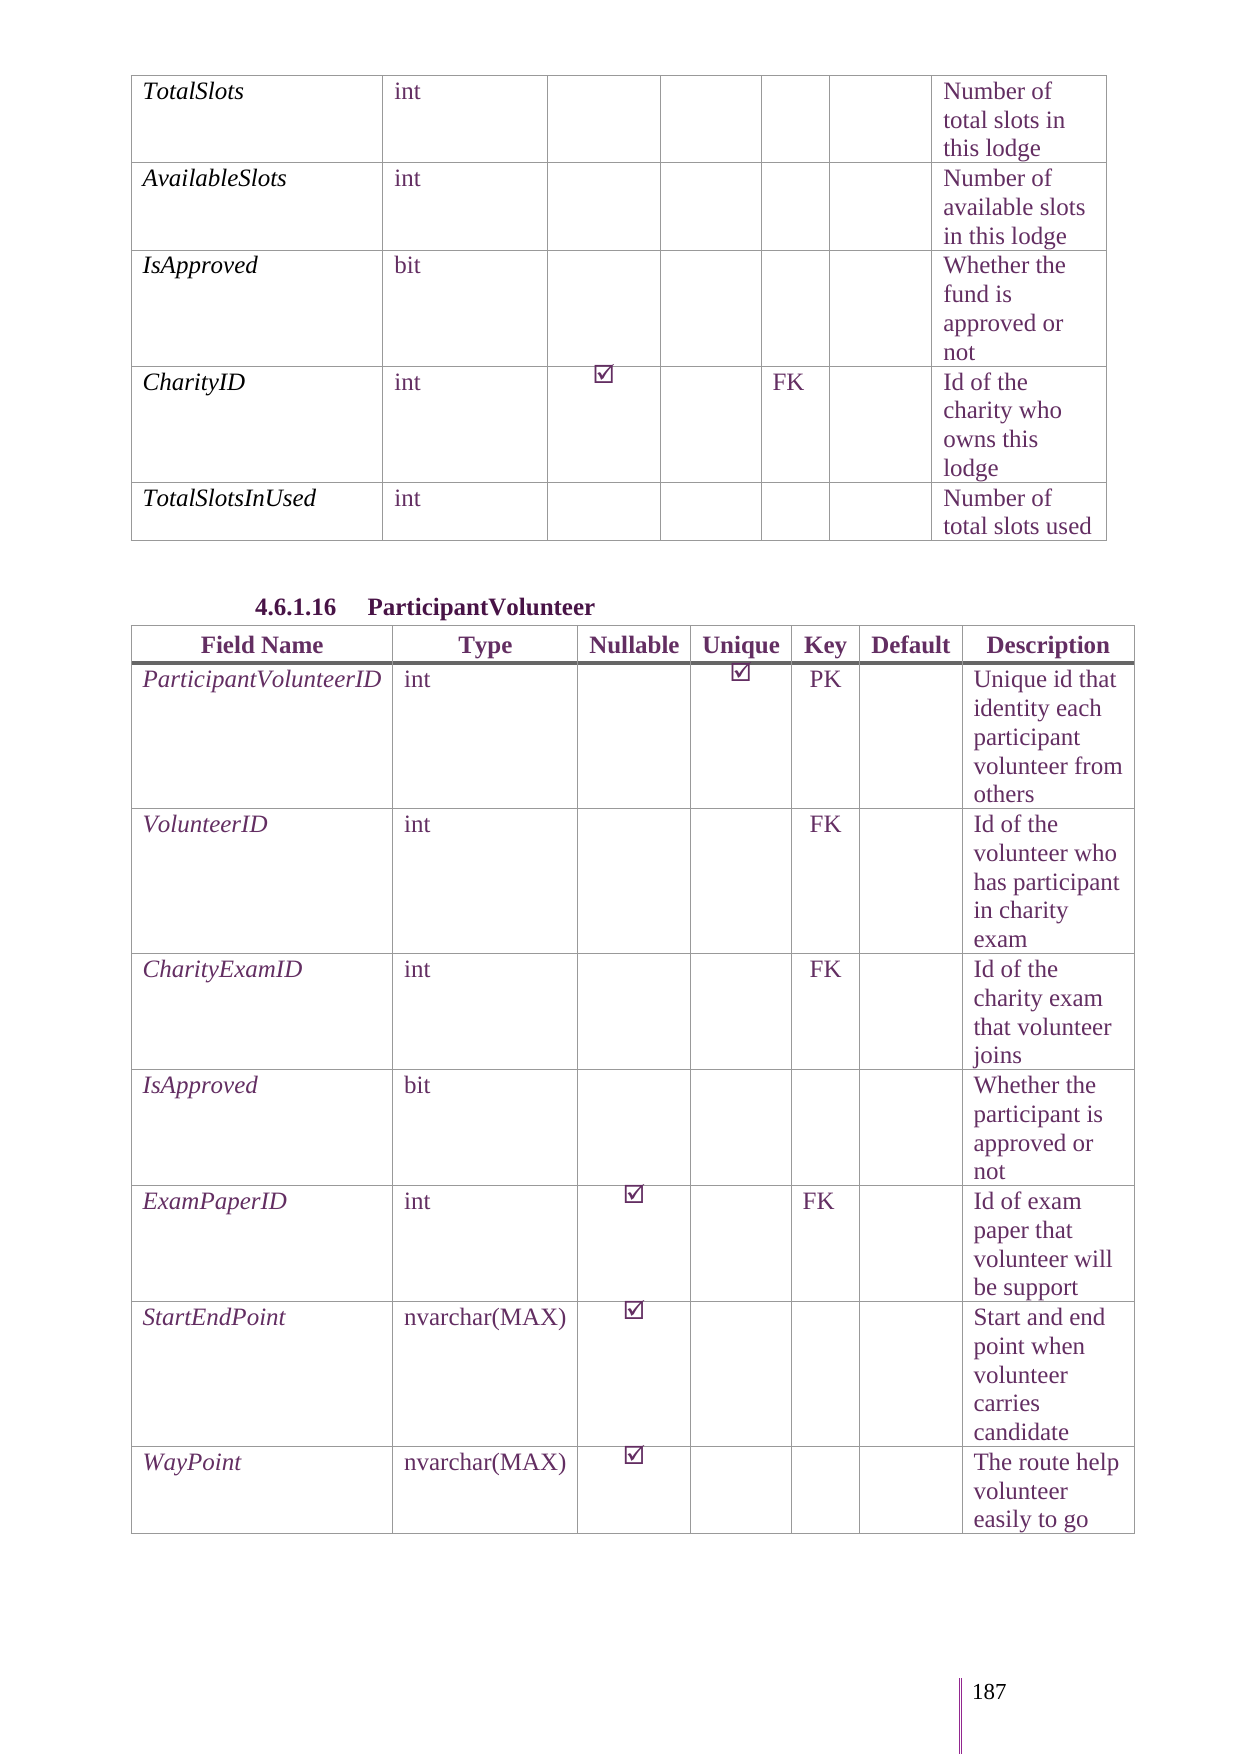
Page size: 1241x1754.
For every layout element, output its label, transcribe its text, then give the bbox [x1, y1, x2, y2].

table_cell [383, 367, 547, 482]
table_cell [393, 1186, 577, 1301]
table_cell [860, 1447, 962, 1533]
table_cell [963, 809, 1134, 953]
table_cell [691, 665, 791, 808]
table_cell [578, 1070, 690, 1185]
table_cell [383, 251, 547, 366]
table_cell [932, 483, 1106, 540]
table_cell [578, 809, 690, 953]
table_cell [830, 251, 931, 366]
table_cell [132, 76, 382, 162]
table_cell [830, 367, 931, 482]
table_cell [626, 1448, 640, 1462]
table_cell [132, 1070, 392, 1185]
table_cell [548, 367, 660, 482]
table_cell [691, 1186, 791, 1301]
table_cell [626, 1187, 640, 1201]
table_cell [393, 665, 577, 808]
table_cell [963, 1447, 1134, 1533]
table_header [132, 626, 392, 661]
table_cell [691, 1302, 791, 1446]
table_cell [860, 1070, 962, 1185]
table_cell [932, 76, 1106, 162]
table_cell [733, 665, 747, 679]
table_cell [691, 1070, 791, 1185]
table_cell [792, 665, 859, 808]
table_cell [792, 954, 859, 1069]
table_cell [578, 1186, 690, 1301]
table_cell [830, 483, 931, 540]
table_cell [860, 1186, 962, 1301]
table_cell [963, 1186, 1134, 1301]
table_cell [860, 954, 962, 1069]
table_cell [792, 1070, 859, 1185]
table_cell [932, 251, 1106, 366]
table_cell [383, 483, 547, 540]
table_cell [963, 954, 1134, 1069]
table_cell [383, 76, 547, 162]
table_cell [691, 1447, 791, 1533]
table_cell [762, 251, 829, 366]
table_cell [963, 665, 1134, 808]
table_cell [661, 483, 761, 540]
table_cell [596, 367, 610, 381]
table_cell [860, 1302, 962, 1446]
subtitle ParticipantVolunteer [255, 592, 1165, 621]
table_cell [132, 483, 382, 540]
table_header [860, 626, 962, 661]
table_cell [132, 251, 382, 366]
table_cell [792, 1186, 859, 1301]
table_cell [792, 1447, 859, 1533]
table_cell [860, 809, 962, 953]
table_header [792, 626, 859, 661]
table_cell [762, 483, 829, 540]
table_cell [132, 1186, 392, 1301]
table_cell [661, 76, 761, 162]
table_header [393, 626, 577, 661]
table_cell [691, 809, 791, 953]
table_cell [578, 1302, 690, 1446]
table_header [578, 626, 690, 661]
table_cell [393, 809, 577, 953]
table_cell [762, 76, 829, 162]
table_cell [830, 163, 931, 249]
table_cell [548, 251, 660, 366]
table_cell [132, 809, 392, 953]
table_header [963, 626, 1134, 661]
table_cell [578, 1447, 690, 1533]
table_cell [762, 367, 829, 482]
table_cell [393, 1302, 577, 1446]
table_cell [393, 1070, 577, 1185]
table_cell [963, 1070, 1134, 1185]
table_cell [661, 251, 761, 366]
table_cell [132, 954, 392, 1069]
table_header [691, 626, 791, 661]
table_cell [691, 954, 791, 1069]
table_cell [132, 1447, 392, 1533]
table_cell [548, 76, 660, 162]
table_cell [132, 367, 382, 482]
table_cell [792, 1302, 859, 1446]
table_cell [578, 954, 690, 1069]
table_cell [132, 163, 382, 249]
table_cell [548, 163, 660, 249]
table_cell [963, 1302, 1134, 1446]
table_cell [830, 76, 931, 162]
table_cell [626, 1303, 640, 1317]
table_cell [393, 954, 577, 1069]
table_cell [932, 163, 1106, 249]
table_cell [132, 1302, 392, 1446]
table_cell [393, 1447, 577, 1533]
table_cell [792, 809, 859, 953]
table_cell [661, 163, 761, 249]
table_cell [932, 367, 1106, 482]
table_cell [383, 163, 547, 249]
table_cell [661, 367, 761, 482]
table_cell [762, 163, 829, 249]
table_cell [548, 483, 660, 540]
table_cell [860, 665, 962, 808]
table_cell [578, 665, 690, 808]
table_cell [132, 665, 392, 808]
